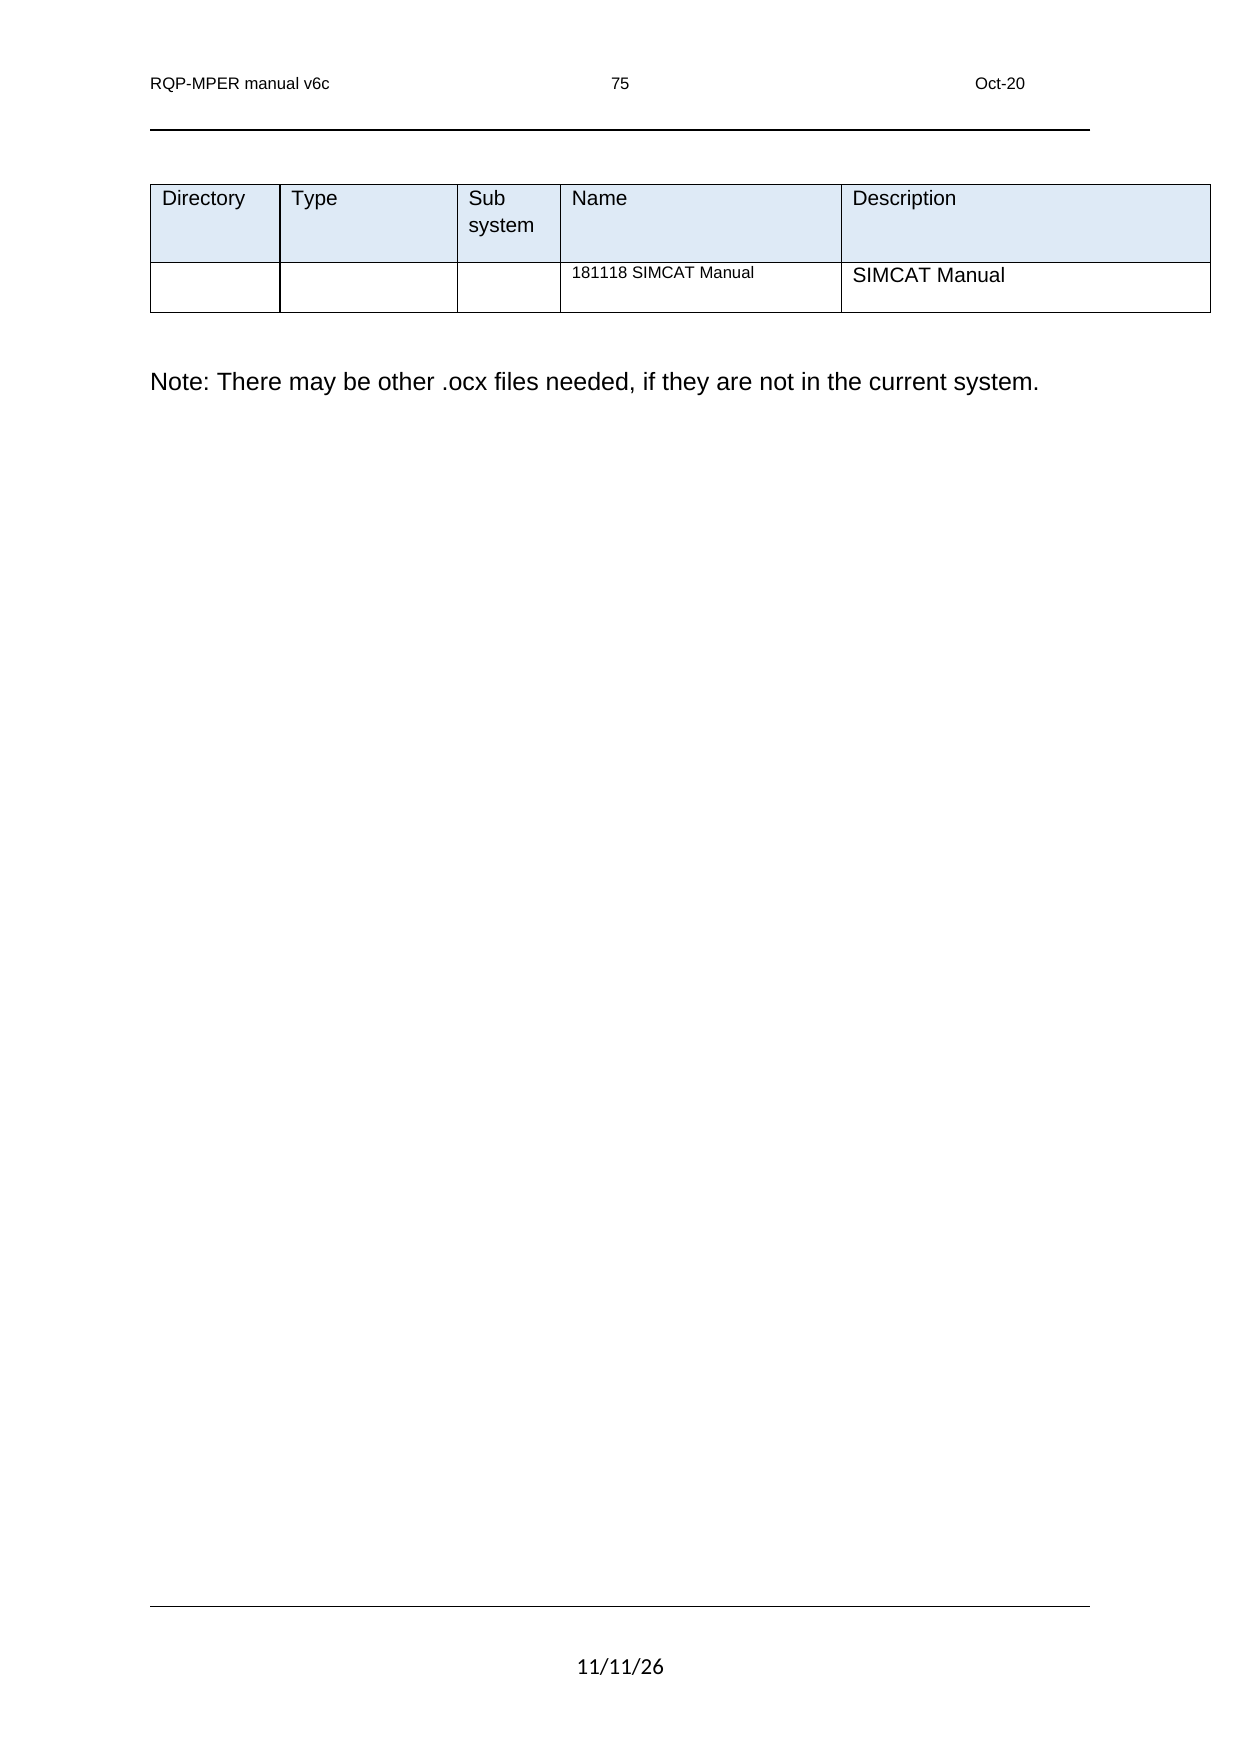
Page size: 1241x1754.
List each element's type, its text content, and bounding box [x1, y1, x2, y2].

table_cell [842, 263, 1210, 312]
table_header Name [561, 185, 841, 262]
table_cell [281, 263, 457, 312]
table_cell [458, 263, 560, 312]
table_header Description [842, 185, 1210, 262]
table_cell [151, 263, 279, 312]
table_header Type [281, 185, 457, 262]
table_header Directory [151, 185, 279, 262]
text Note: There may be other .ocx files needed, if they are not in the current system. [150, 367, 1090, 396]
table_header Sub system [458, 185, 560, 262]
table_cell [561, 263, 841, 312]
